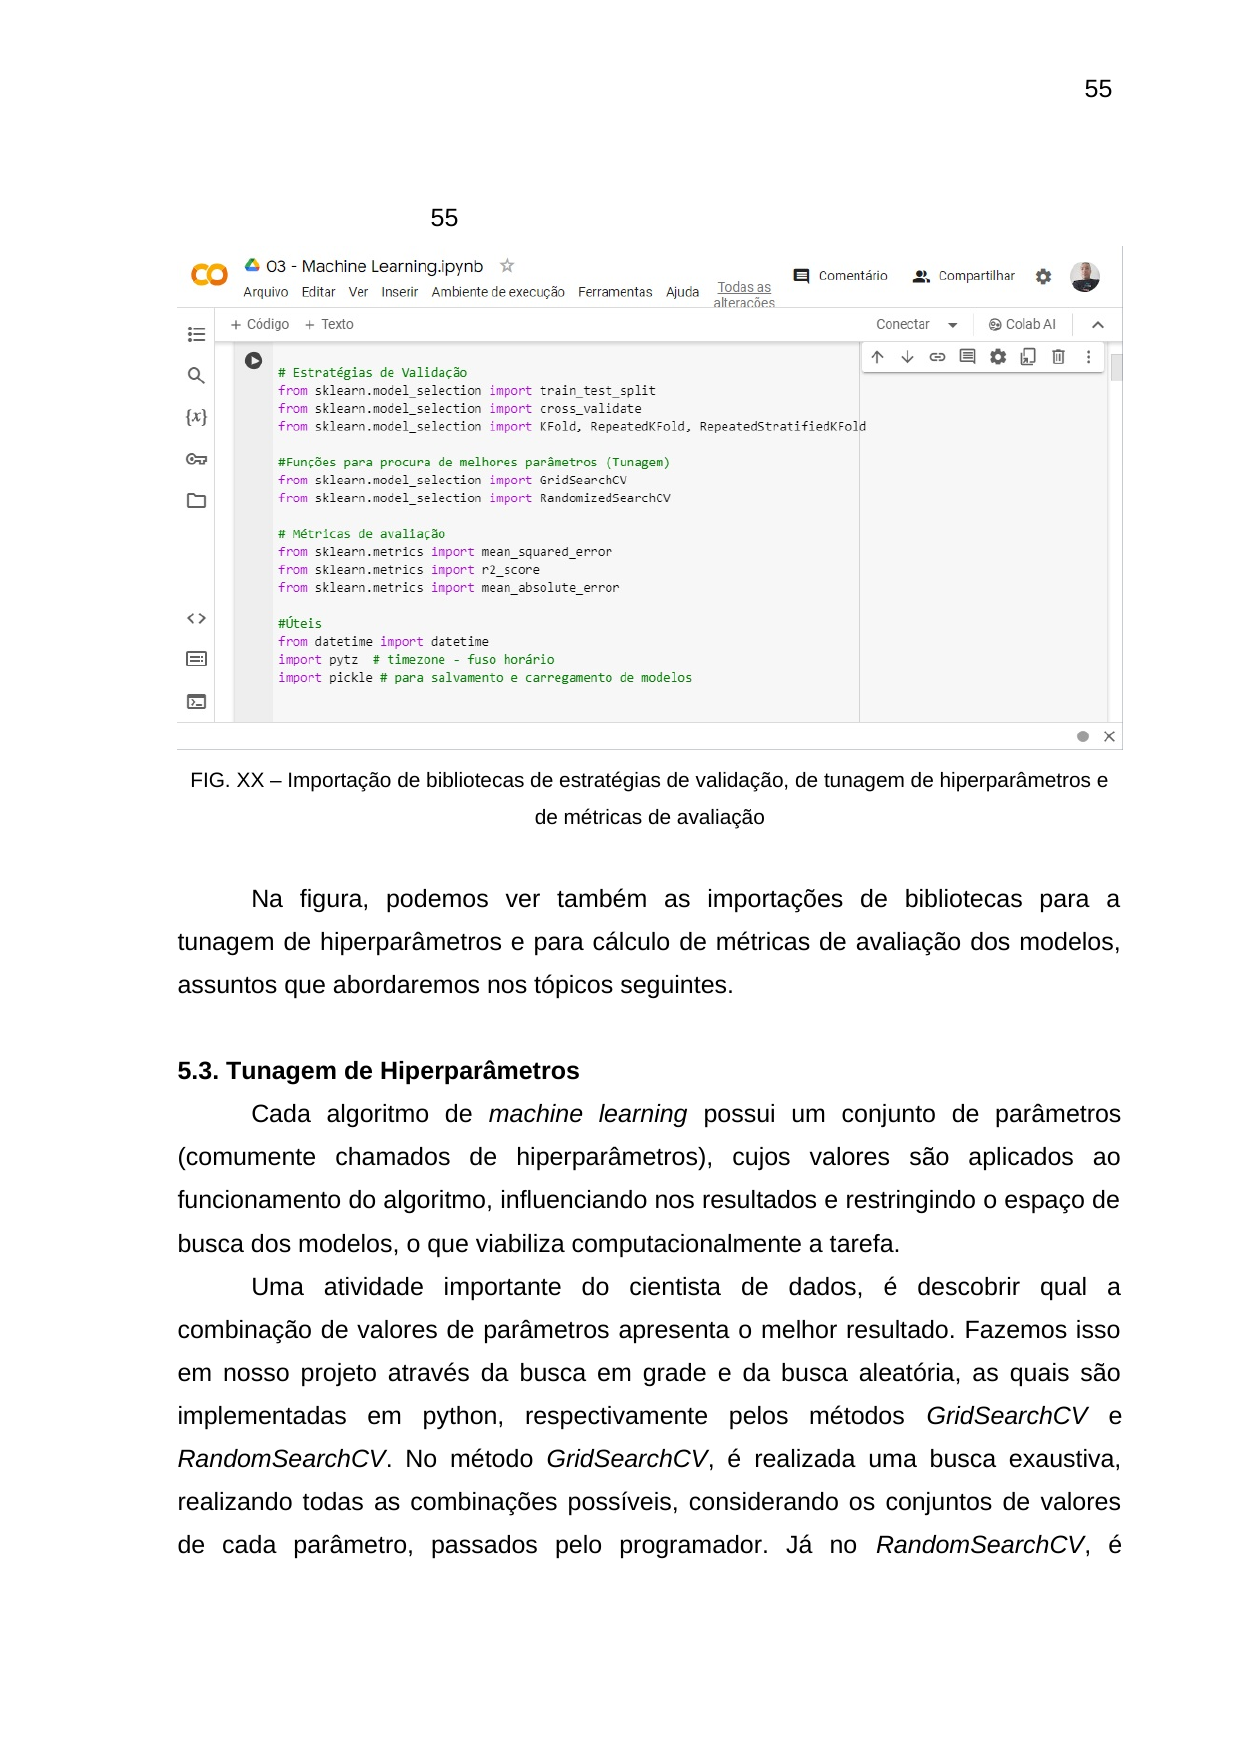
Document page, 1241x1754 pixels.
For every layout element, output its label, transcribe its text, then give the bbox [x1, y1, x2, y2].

text FIG. XX – Importação de bibliotecas de estratégias de validação, de tunagem de hiperparâmetros e de métricas de avaliação [177, 764, 1122, 828]
text Cada algoritmo de machine learning possui um conjunto de parâmetros (comumente chamados de hiperparâmetros), cujos valores são aplicados ao funcionamento do algoritmo, influenciando nos resultados e restringindo o espaço de busca dos modelos, o que viabiliza computacionalmente a tarefa. [177, 1099, 1122, 1257]
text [177, 1272, 1122, 1559]
picture [177, 246, 1123, 750]
subtitle 5.3. Tunagem de Hiperparâmetros [177, 1056, 1122, 1085]
text Na figura, podemos ver também as importações de bibliotecas para a tunagem de hiperparâmetros e para cálculo de métricas de avaliação dos modelos, assuntos que abordaremos nos tópicos seguintes. [177, 884, 1122, 999]
